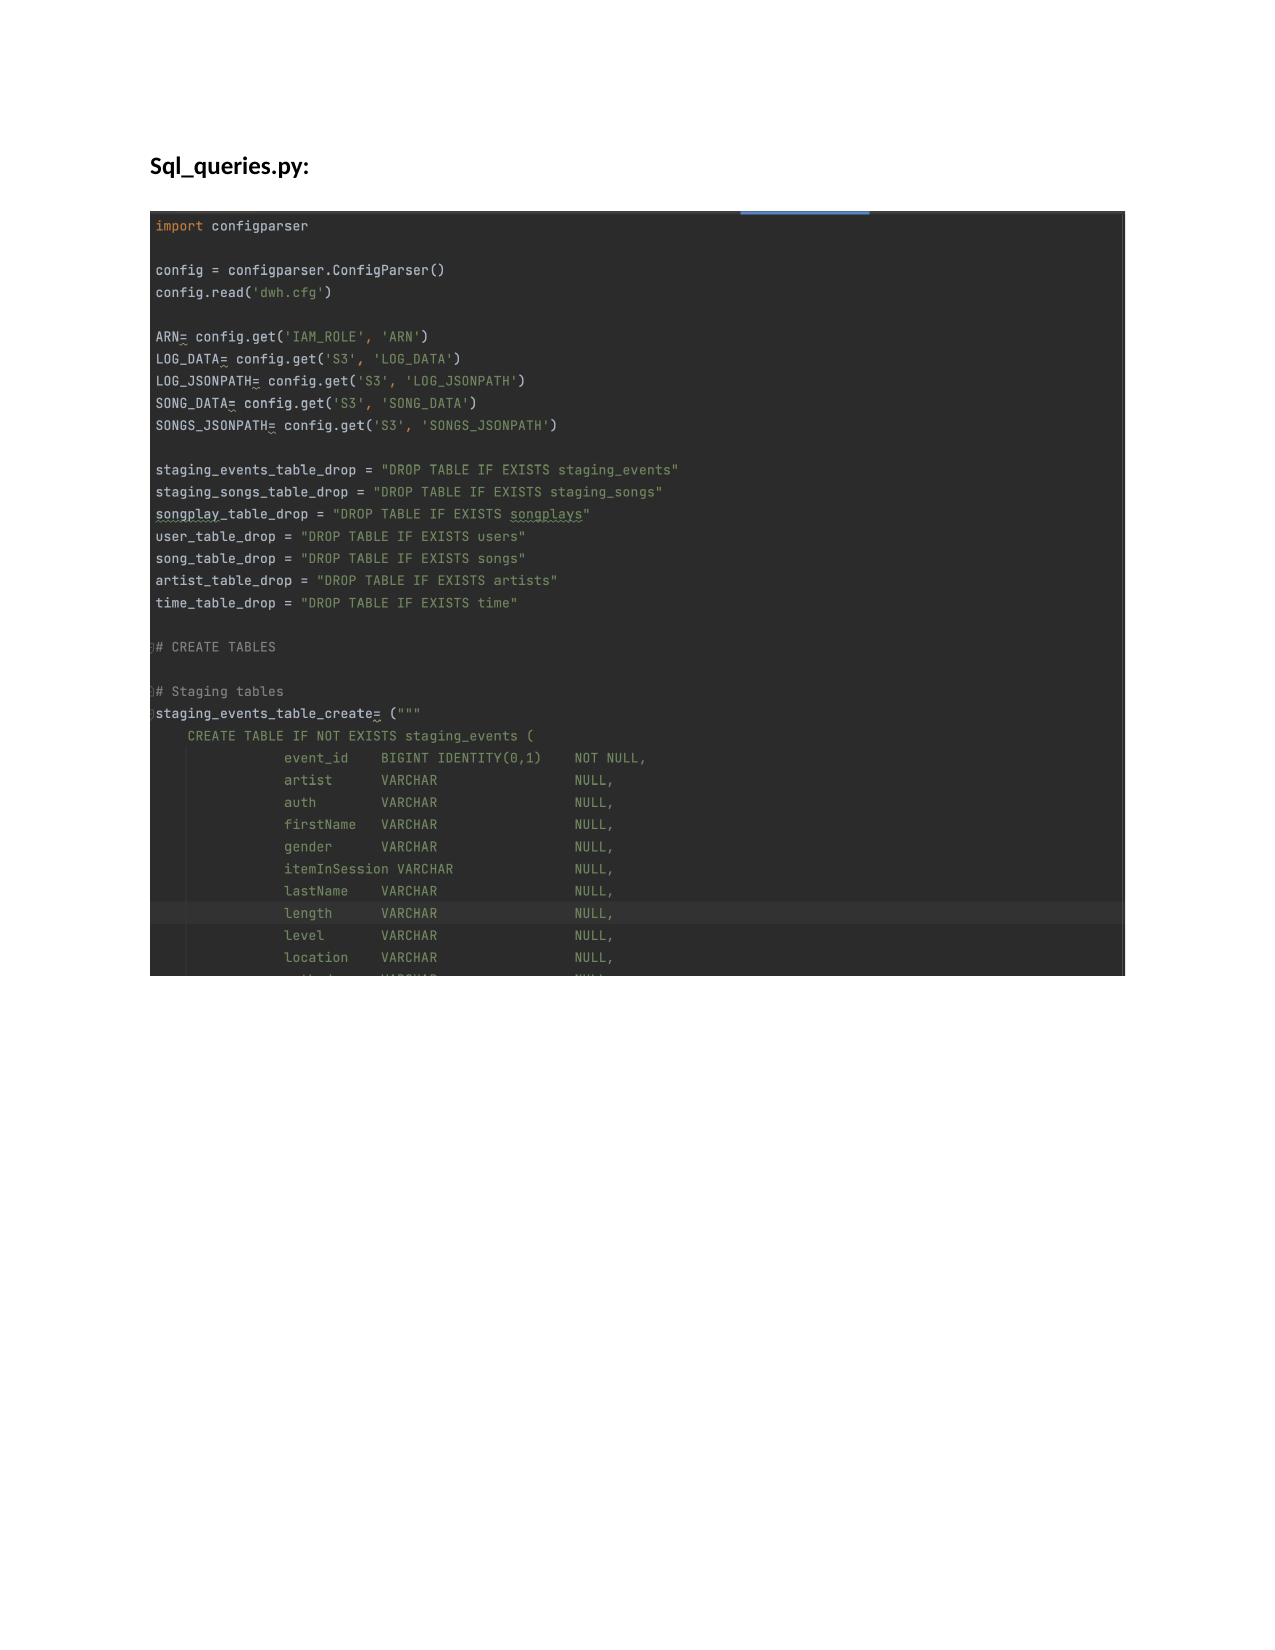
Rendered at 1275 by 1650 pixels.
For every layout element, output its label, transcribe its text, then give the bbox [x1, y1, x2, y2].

text Sql_queries.py: [150, 150, 1125, 181]
picture [150, 211, 1125, 976]
